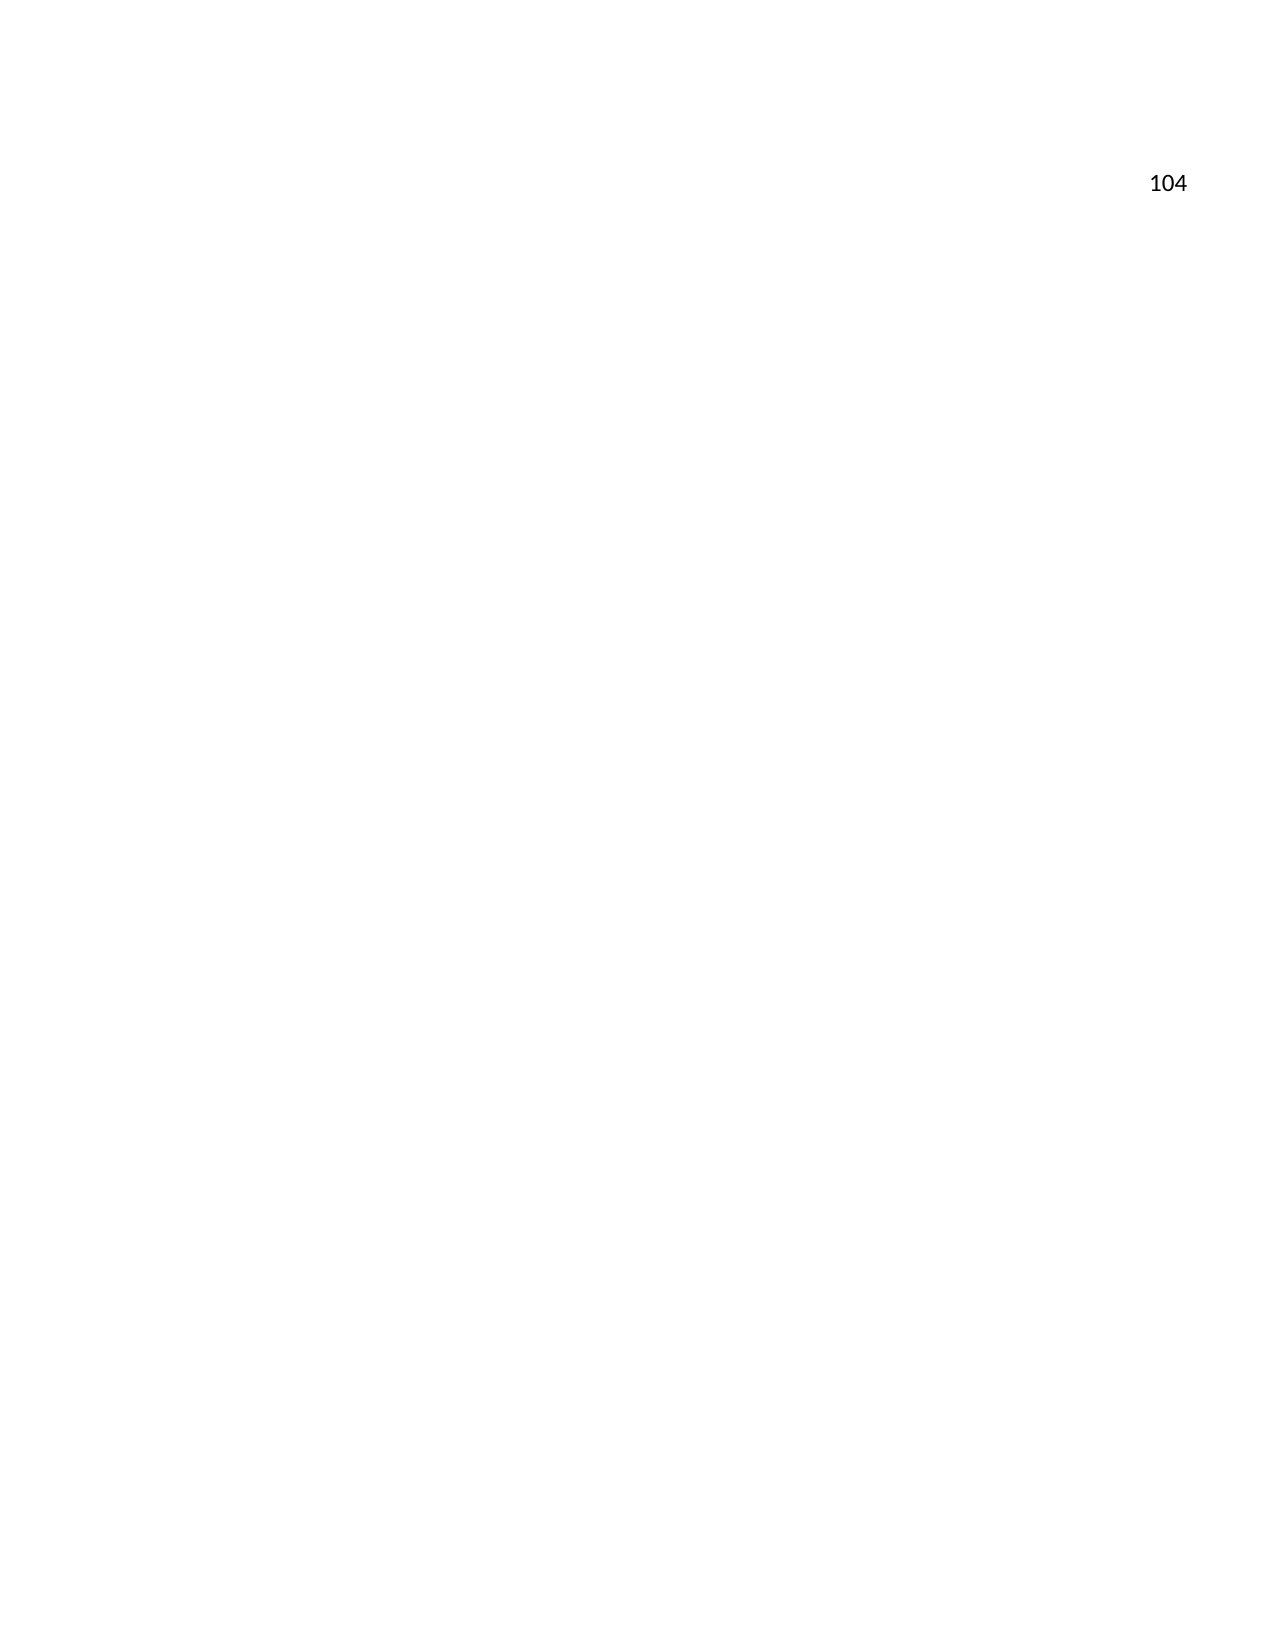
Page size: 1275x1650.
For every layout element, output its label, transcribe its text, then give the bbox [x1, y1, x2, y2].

text 104 [179, 167, 1187, 197]
